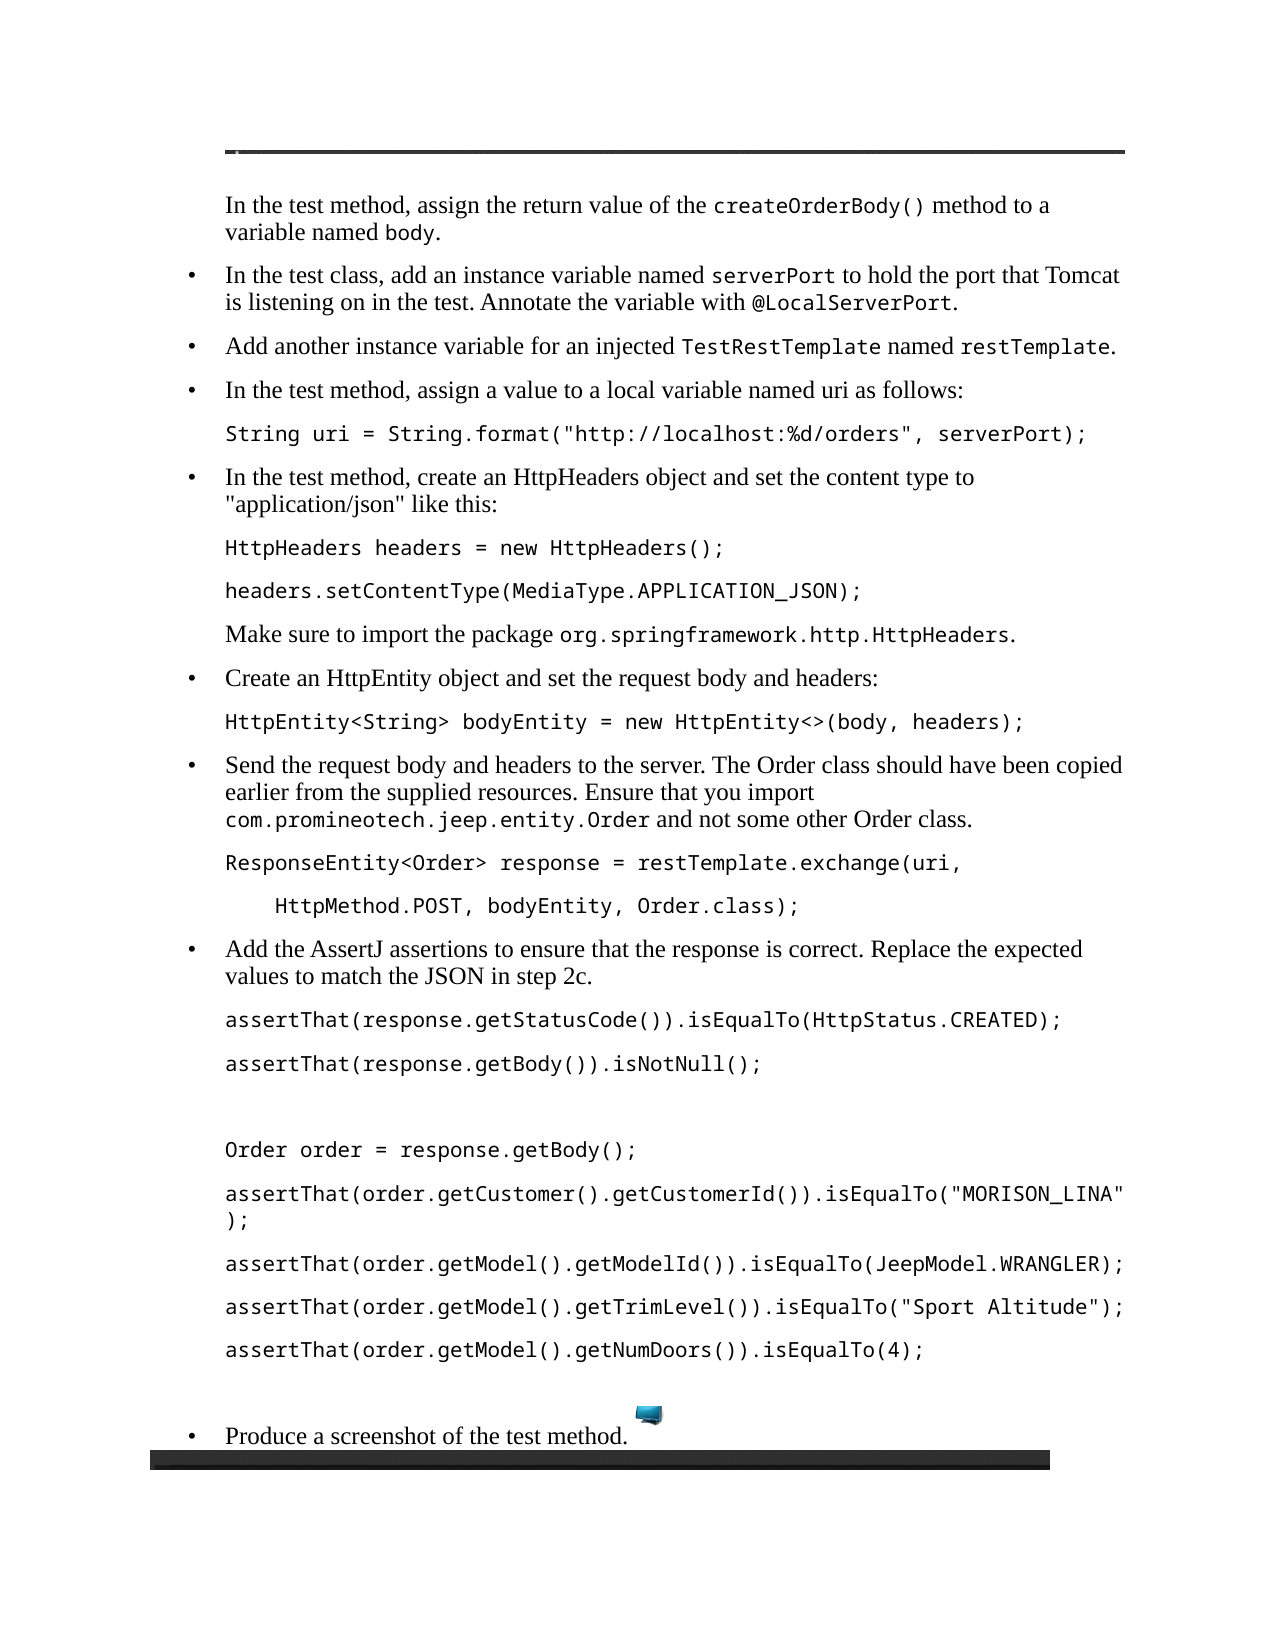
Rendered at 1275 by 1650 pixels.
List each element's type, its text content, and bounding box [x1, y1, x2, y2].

text String uri = String.format("http://localhost:%d/orders", serverPort); [225, 420, 1125, 447]
text assertThat(order.getModel().getNumDoors()).isEqualTo(4); [225, 1336, 1125, 1363]
list Add another instance variable for an injected TestRestTemplate named restTemplate. [187, 333, 1125, 360]
list Send the request body and headers to the server. The Order class should have been copied earlier from the supplied resources. Ensure that you import com.promineotech.jeep.entity.Order and not some other Order class. [187, 751, 1125, 832]
text HttpHeaders headers = new HttpHeaders(); [225, 534, 1125, 561]
text HttpMethod.POST, bodyEntity, Order.class); [225, 892, 1125, 919]
text In the test method, assign the return value of the createOrderBody() method to a variable named body. [225, 192, 1125, 246]
list Produce a screenshot of the test method. [187, 1423, 1125, 1450]
text assertThat(response.getBody()).isNotNull(); [225, 1050, 1125, 1076]
text Order order = response.getBody(); [225, 1136, 1125, 1163]
text assertThat(response.getStatusCode()).isEqualTo(HttpStatus.CREATED); [225, 1006, 1125, 1033]
text HttpEntity<String> bodyEntity = new HttpEntity<>(body, headers); [225, 708, 1125, 735]
text headers.setContentType(MediaType.APPLICATION_JSON); [225, 577, 1125, 604]
text ResponseEntity<Order> response = restTemplate.exchange(uri, [225, 849, 1125, 876]
list Add the AssertJ assertions to ensure that the response is correct. Replace the expected values to match the JSON in step 2c. [187, 936, 1125, 990]
list Create an HttpEntity object and set the request body and headers: [187, 664, 1125, 691]
text assertThat(order.getCustomer().getCustomerId()).isEqualTo("MORISON_LINA"); [225, 1180, 1125, 1233]
list In the test class, add an instance variable named serverPort to hold the port that Tomcat is listening on in the test. Annotate the variable with @LocalServerPort. [187, 262, 1125, 316]
list In the test method, assign a value to a local variable named uri as follows: [187, 377, 1125, 403]
text assertThat(order.getModel().getTrimLevel()).isEqualTo("Sport Altitude"); [225, 1293, 1125, 1320]
text assertThat(order.getModel().getModelId()).isEqualTo(JeepModel.WRANGLER); [225, 1250, 1125, 1276]
text Make sure to import the package org.springframework.http.HttpHeaders. [225, 621, 1125, 648]
list In the test method, create an HttpHeaders object and set the content type to "application/json" like this: [187, 463, 1125, 517]
